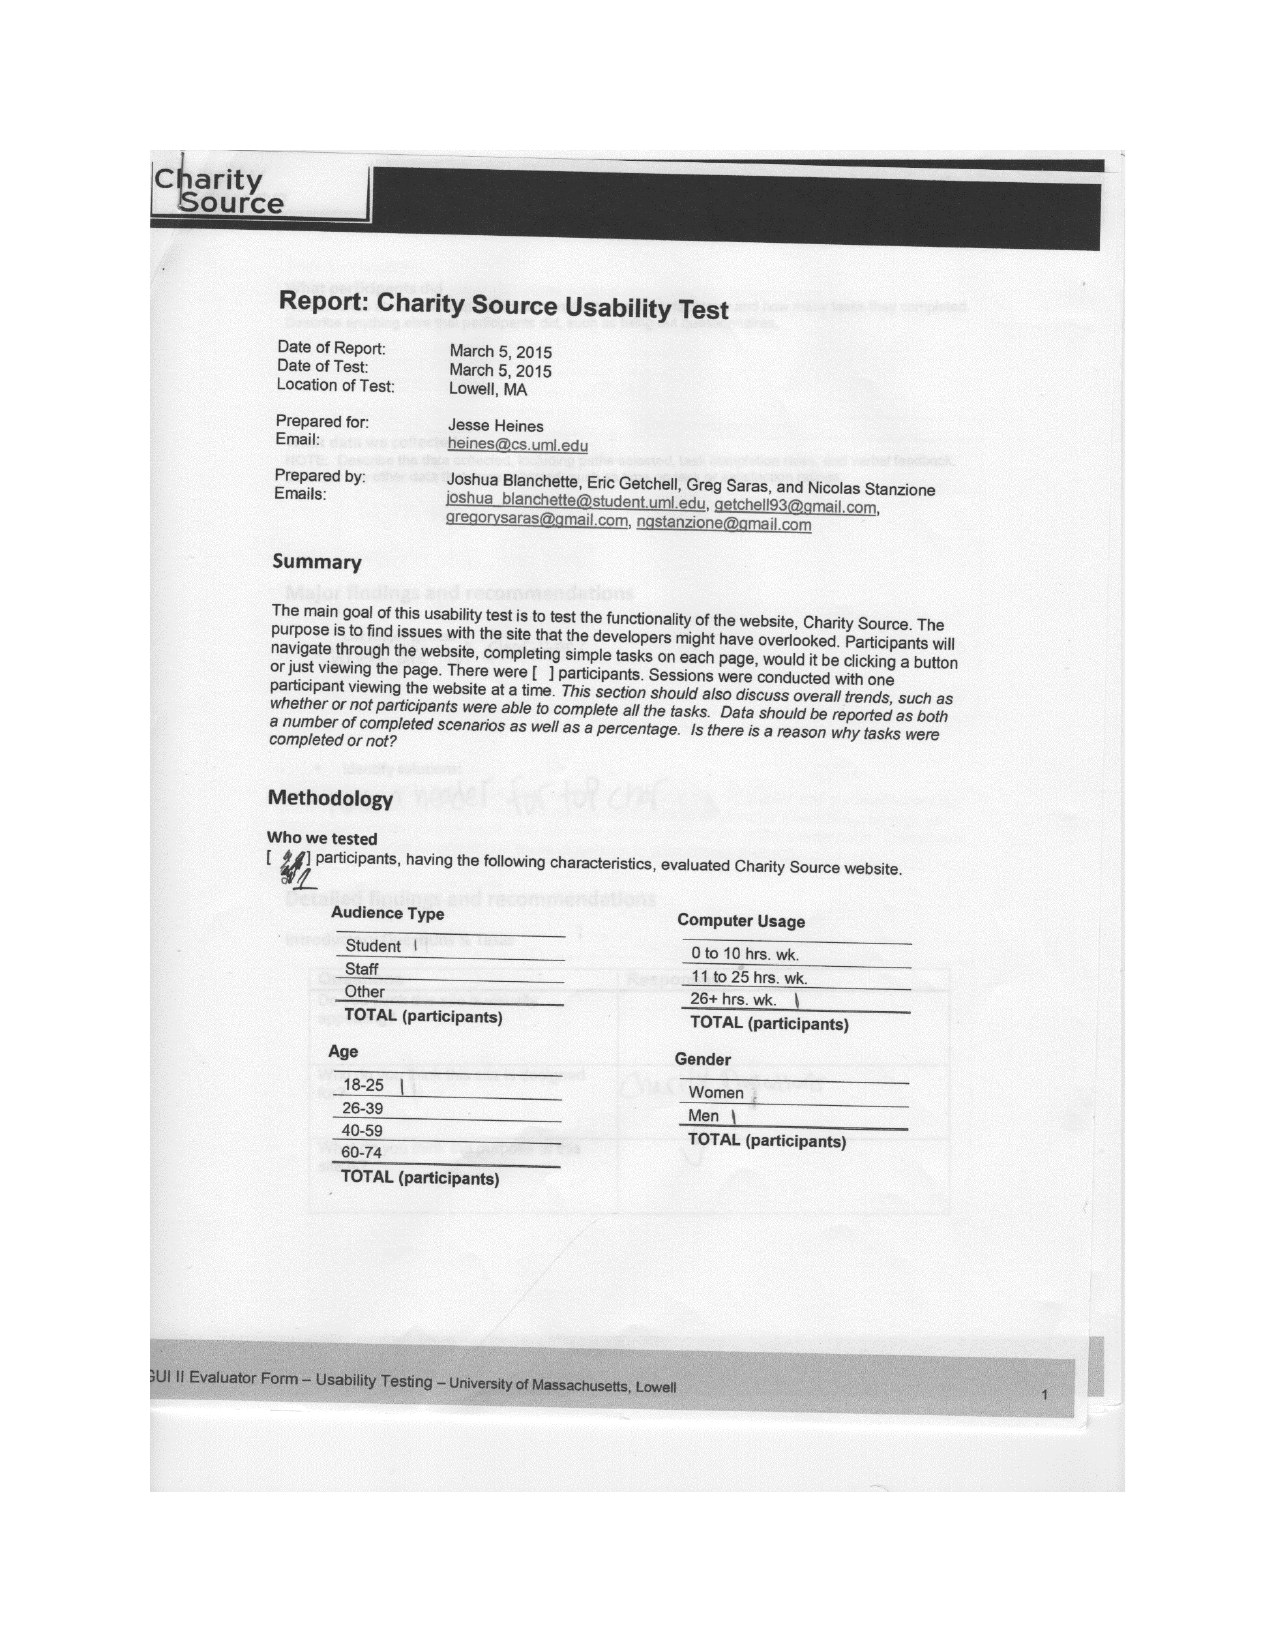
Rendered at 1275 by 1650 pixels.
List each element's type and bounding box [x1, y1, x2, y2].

picture [150, 150, 1125, 1492]
